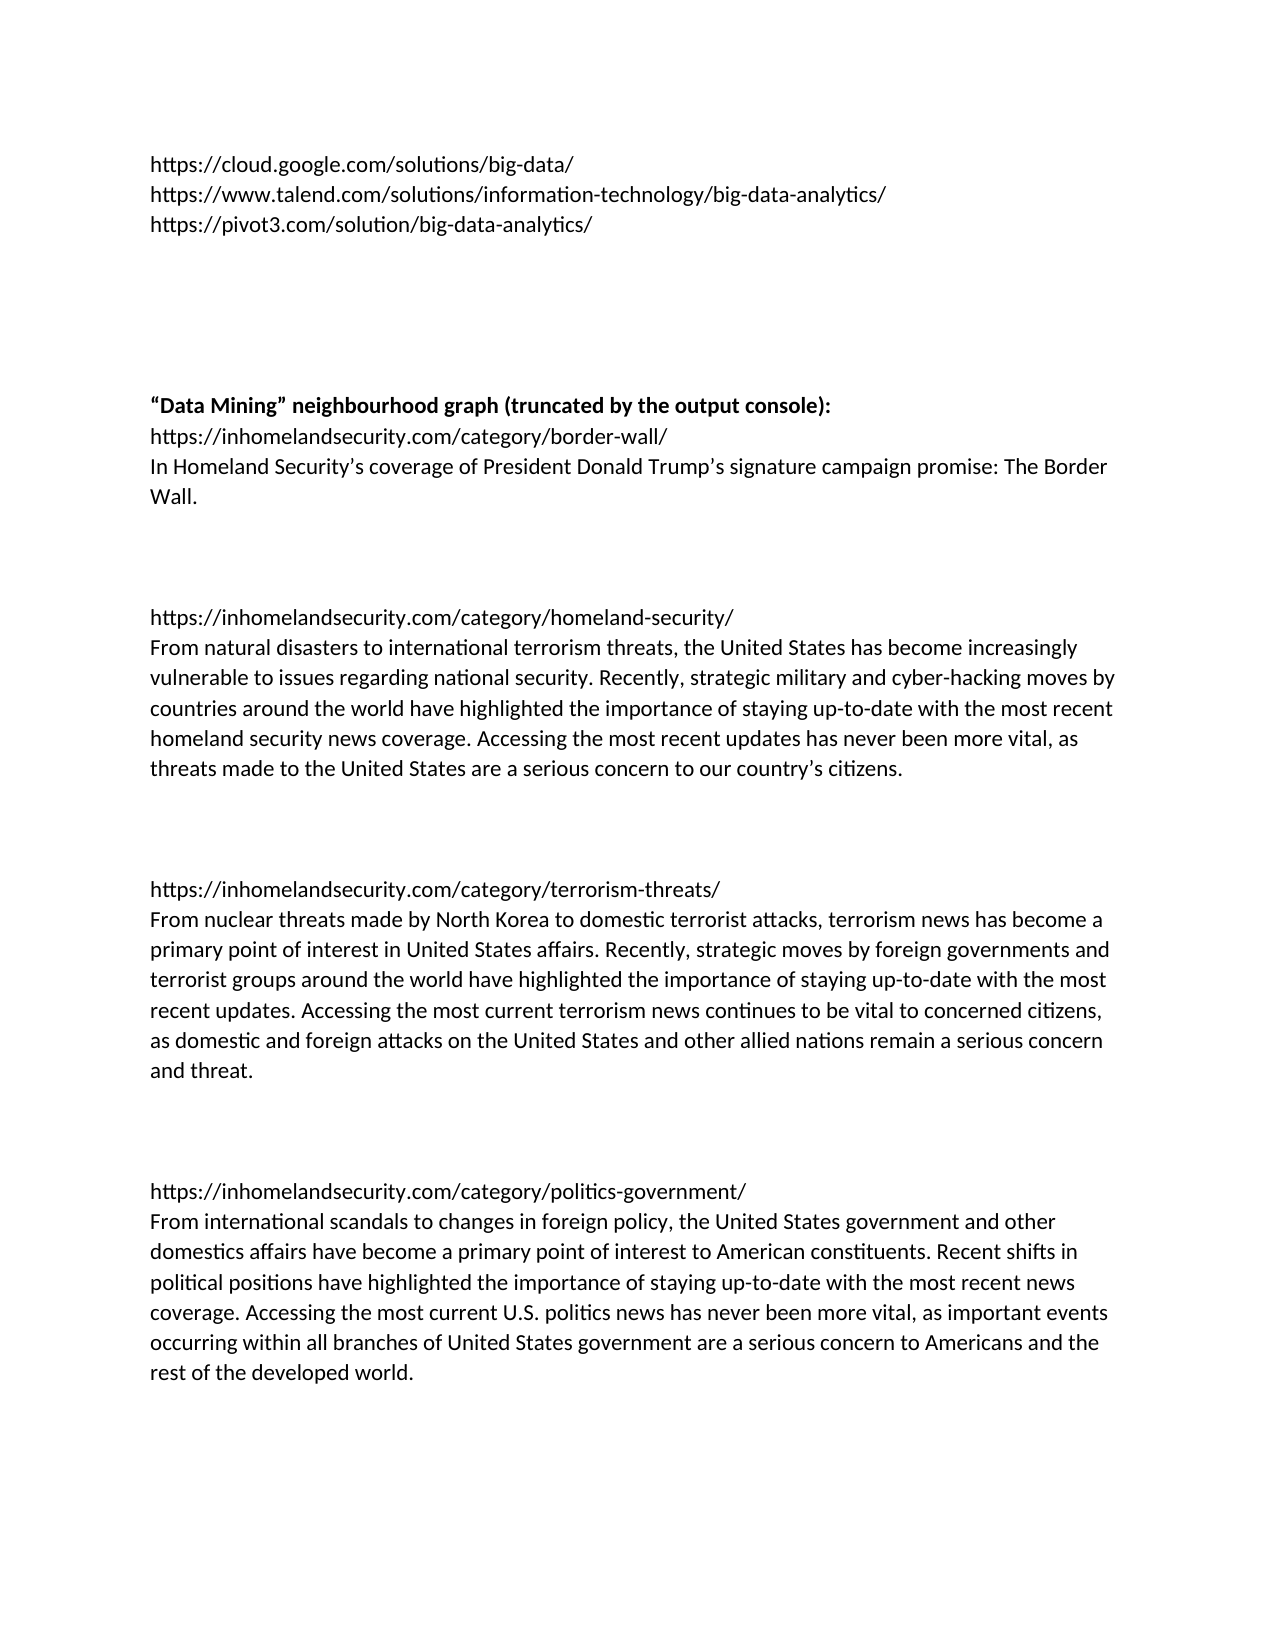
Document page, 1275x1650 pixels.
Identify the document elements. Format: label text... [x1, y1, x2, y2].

text https://inhomelandsecurity.com/category/politics-government/ [150, 1177, 1125, 1205]
text In Homeland Security’s coverage of President Donald Trump’s signature campaign promise: The Border Wall. [150, 452, 1125, 510]
text https://cloud.google.com/solutions/big-data/ [150, 150, 1125, 178]
text https://inhomelandsecurity.com/category/border-wall/ [150, 422, 1125, 450]
text “Data Mining” neighbourhood graph (truncated by the output console): [150, 392, 1125, 420]
text https://inhomelandsecurity.com/category/terrorism-threats/ [150, 875, 1125, 903]
text From nuclear threats made by North Korea to domestic terrorist attacks, terrorism news has become a primary point of interest in United States affairs. Recently, strategic moves by foreign governments and terrorist groups around the world have highlighted the importance of staying up-to-date with the most recent updates. Accessing the most current terrorism news continues to be vital to concerned citizens, as domestic and foreign attacks on the United States and other allied nations remain a serious concern and threat. [150, 905, 1125, 1084]
text https://inhomelandsecurity.com/category/homeland-security/ [150, 603, 1125, 631]
text From international scandals to changes in foreign policy, the United States government and other domestics affairs have become a primary point of interest to American constituents. Recent shifts in political positions have highlighted the importance of staying up-to-date with the most recent news coverage. Accessing the most current U.S. politics news has never been more vital, as important events occurring within all branches of United States government are a serious concern to Americans and the rest of the developed world. [150, 1207, 1125, 1386]
text https://www.talend.com/solutions/information-technology/big-data-analytics/ [150, 180, 1125, 208]
text https://pivot3.com/solution/big-data-analytics/ [150, 210, 1125, 238]
text From natural disasters to international terrorism threats, the United States has become increasingly vulnerable to issues regarding national security. Recently, strategic military and cyber-hacking moves by countries around the world have highlighted the importance of staying up-to-date with the most recent homeland security news coverage. Accessing the most recent updates has never been more vital, as threats made to the United States are a serious concern to our country’s citizens. [150, 633, 1125, 782]
